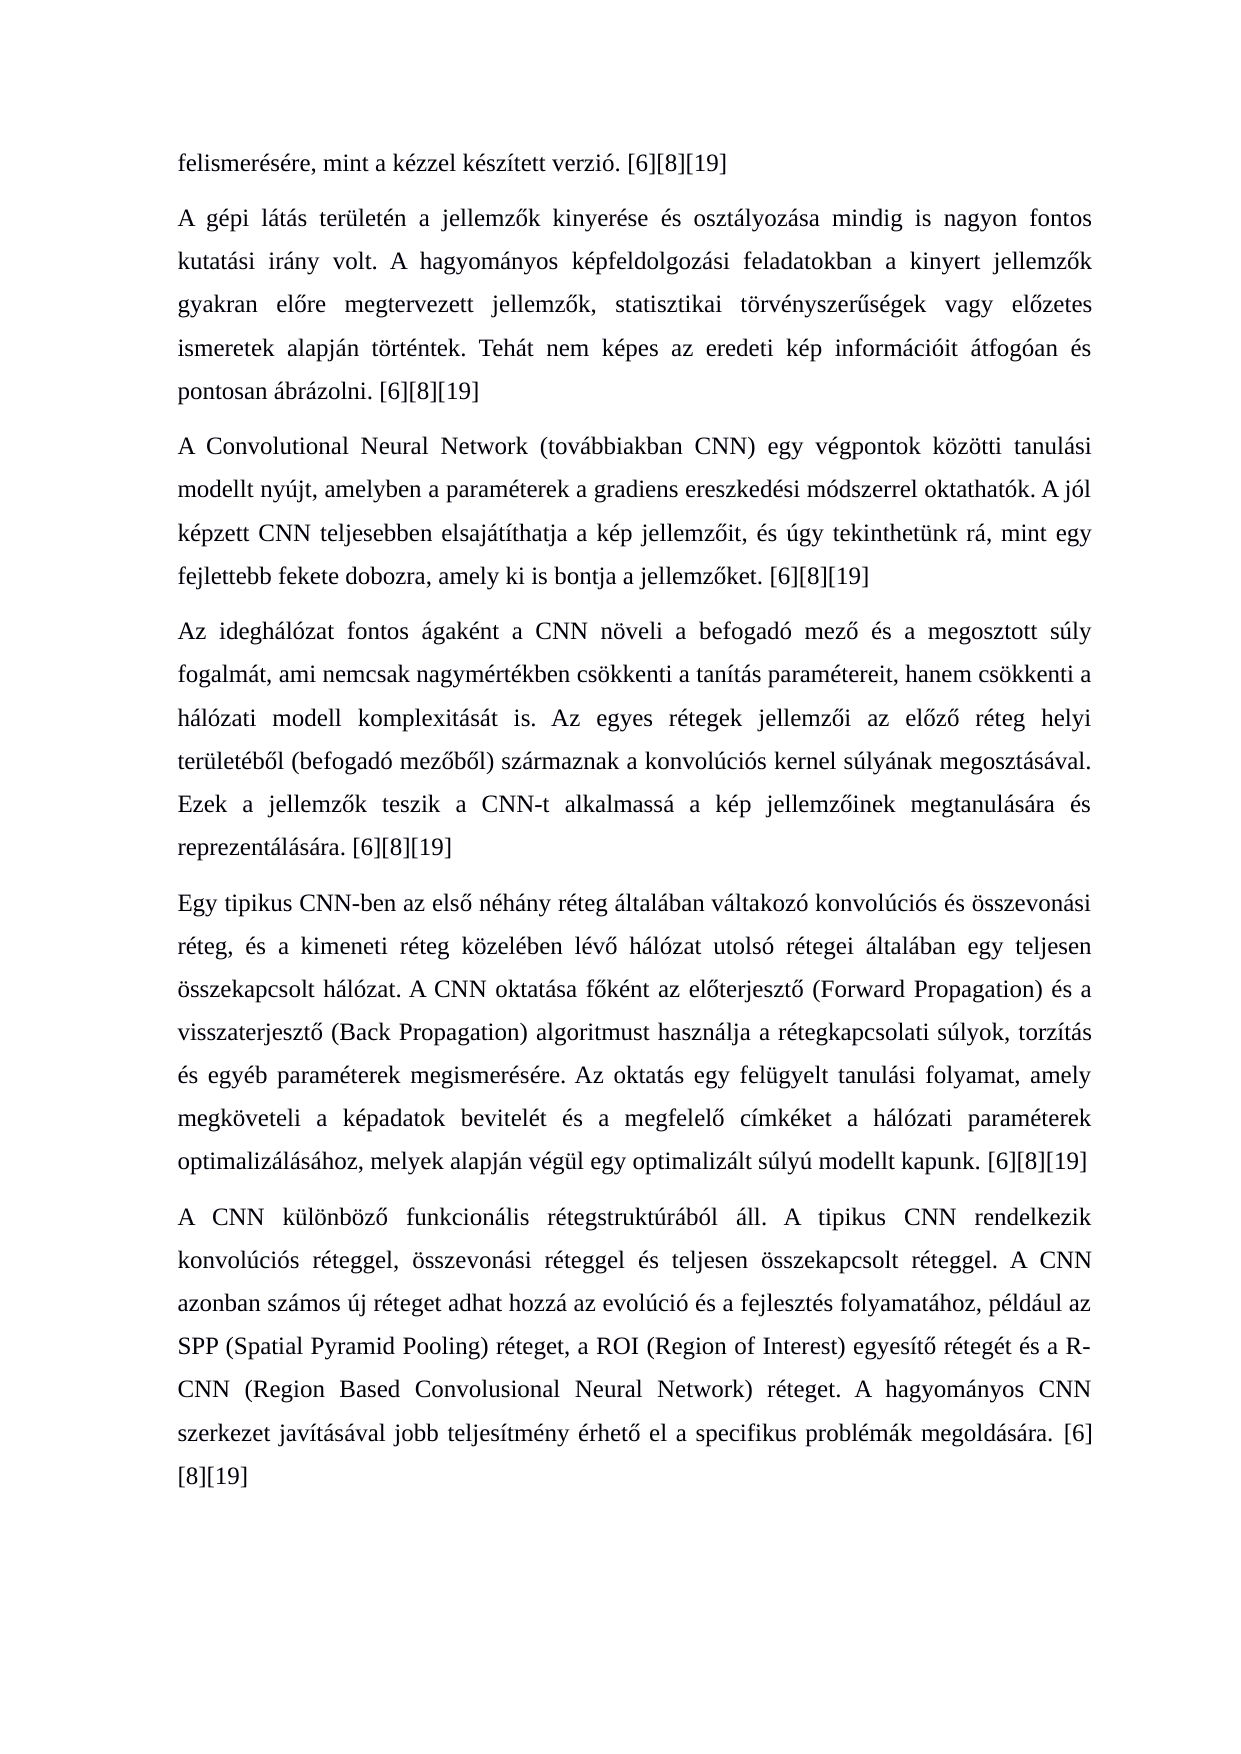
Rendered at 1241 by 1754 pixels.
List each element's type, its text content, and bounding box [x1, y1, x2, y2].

text Egy tipikus CNN-ben az első néhány réteg általában váltakozó konvolúciós és összevonási réteg, és a kimeneti réteg közelében lévő hálózat utolsó rétegei általában egy teljesen összekapcsolt hálózat. A CNN oktatása főként az előterjesztő (Forward Propagation) és a visszaterjesztő (Back Propagation) algoritmust használja a rétegkapcsolati súlyok, torzítás és egyéb paraméterek megismerésére. Az oktatás egy felügyelt tanulási folyamat, amely megköveteli a képadatok bevitelét és a megfelelő címkéket a hálózati paraméterek optimalizálásához, melyek alapján végül egy optimalizált súlyú modellt kapunk. [6][8][21] [177, 888, 1092, 1175]
text A Convolutional Neural Network (továbbiakban CNN) egy végpontok közötti tanulási modellt nyújt, amelyben a paraméterek a gradiens ereszkedési módszerrel oktathatók. A jól képzett CNN teljesebben elsajátíthatja a kép jellemzőit, és úgy tekinthetünk rá, mint egy fejlettebb fekete dobozra, amely ki is bontja a jellemzőket. [6][8][21] [177, 431, 1092, 589]
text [177, 148, 1092, 176]
text A CNN különböző funkcionális rétegstruktúrából áll. A tipikus CNN rendelkezik konvolúciós réteggel, összevonási réteggel és teljesen összekapcsolt réteggel. A CNN azonban számos új réteget adhat hozzá az evolúció és a fejlesztés folyamatához, például az SPP (Spatial Pyramid Pooling) réteget, a ROI (Region of Interest) egyesítő rétegét és a R-CNN (Region Based Convolusional Neural Network) réteget. A hagyományos CNN szerkezet javításával jobb teljesítmény érhető el a specifikus problémák megoldására. [6][8][21] [177, 1202, 1092, 1489]
text A gépi látás területén a jellemzők kinyerése és osztályozása mindig is nagyon fontos kutatási irány volt. A hagyományos képfeldolgozási feladatokban a kinyert jellemzők gyakran előre megtervezett jellemzők, statisztikai törvényszerűségek vagy előzetes ismeretek alapján történtek. Tehát nem képes az eredeti kép információit átfogóan és pontosan ábrázolni. [6][8][21] [177, 203, 1092, 404]
text Az ideghálózat fontos ágaként a CNN növeli a befogadó mező és a megosztott súly fogalmát, ami nemcsak nagymértékben csökkenti a tanítás paramétereit, hanem csökkenti a hálózati modell komplexitását is. Az egyes rétegek jellemzői az előző réteg helyi területéből (befogadó mezőből) származnak a konvolúciós kernel súlyának megosztásával. Ezek a jellemzők teszik a CNN-t alkalmassá a kép jellemzőinek megtanulására és reprezentálására. [6][8][21] [177, 616, 1092, 861]
